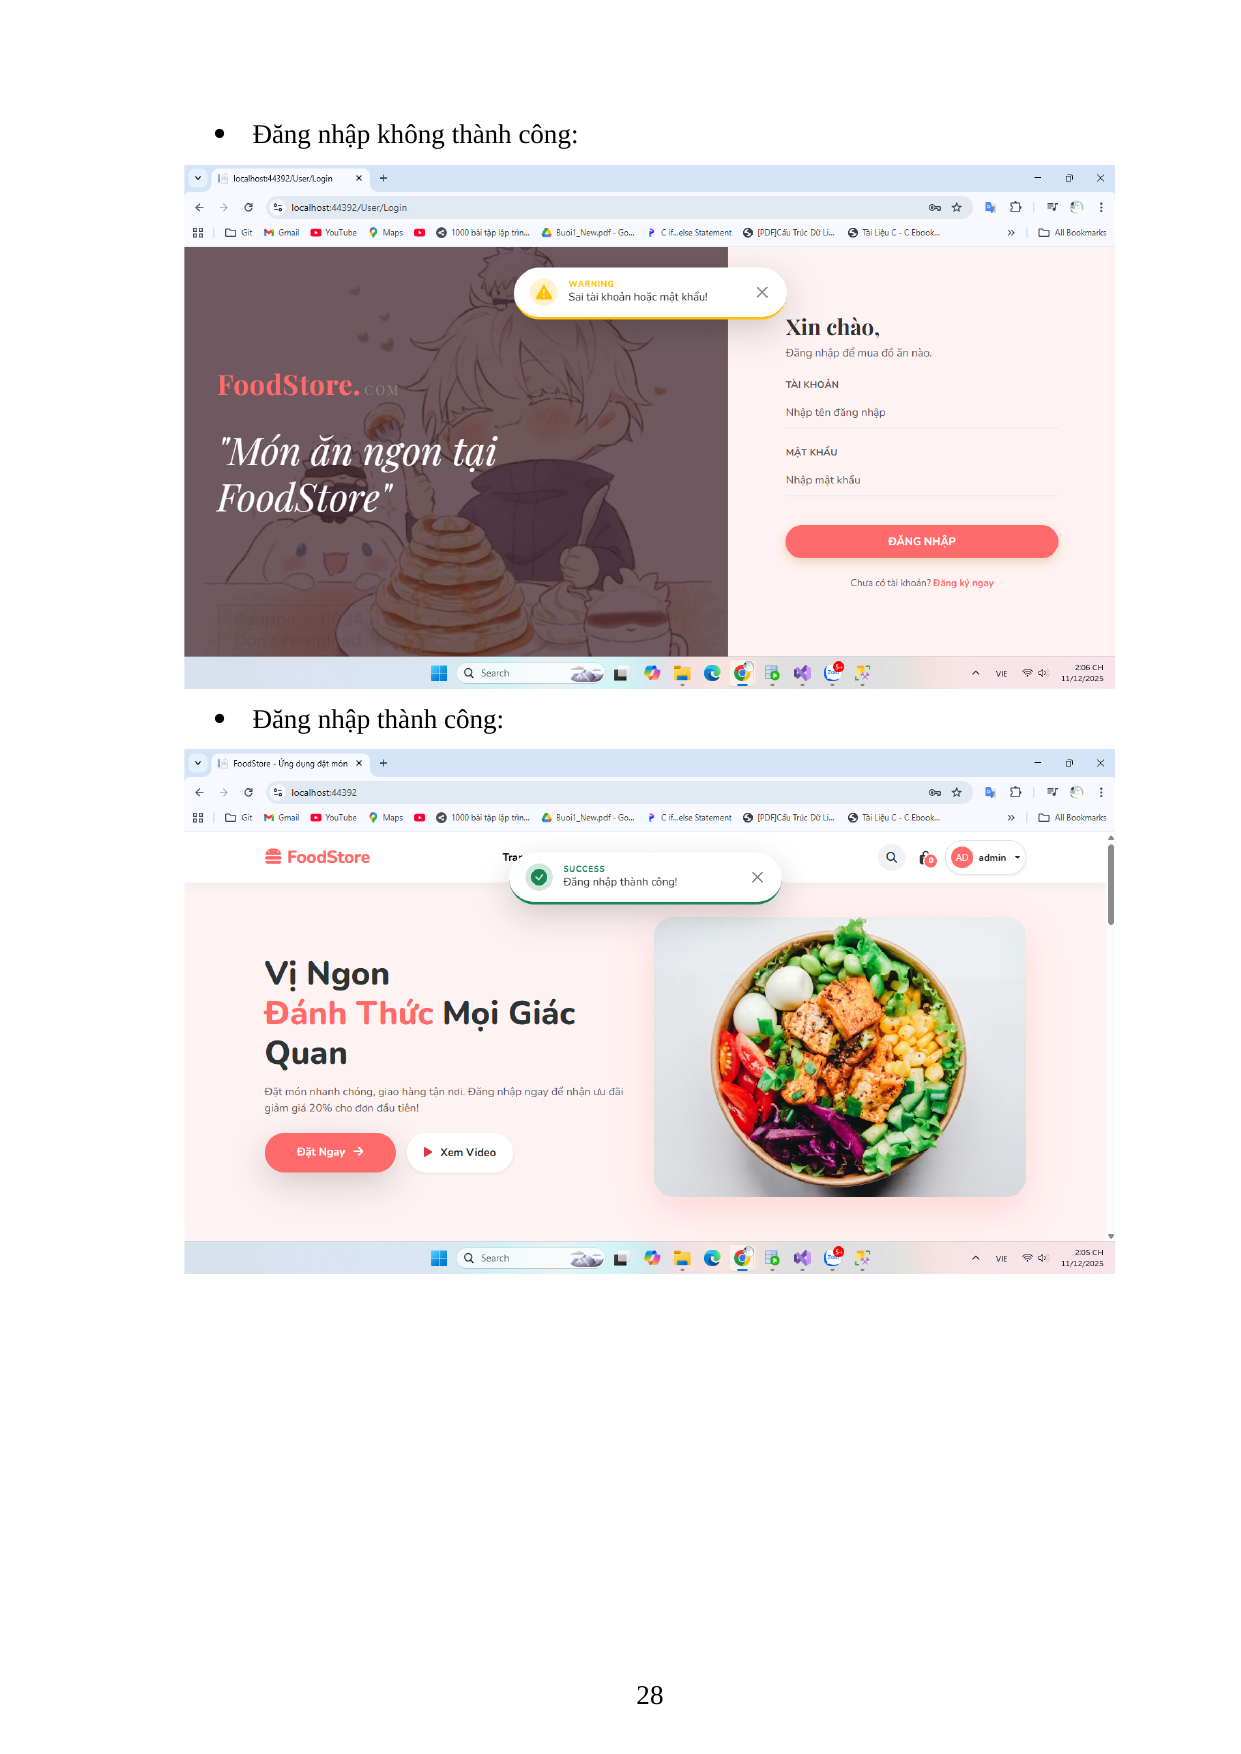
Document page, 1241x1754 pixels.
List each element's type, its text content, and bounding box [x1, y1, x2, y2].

list Đăng nhập thành công: [215, 703, 1122, 734]
picture [184, 165, 1115, 689]
picture [184, 749, 1115, 1274]
list Đăng nhập không thành công: [215, 118, 1122, 149]
